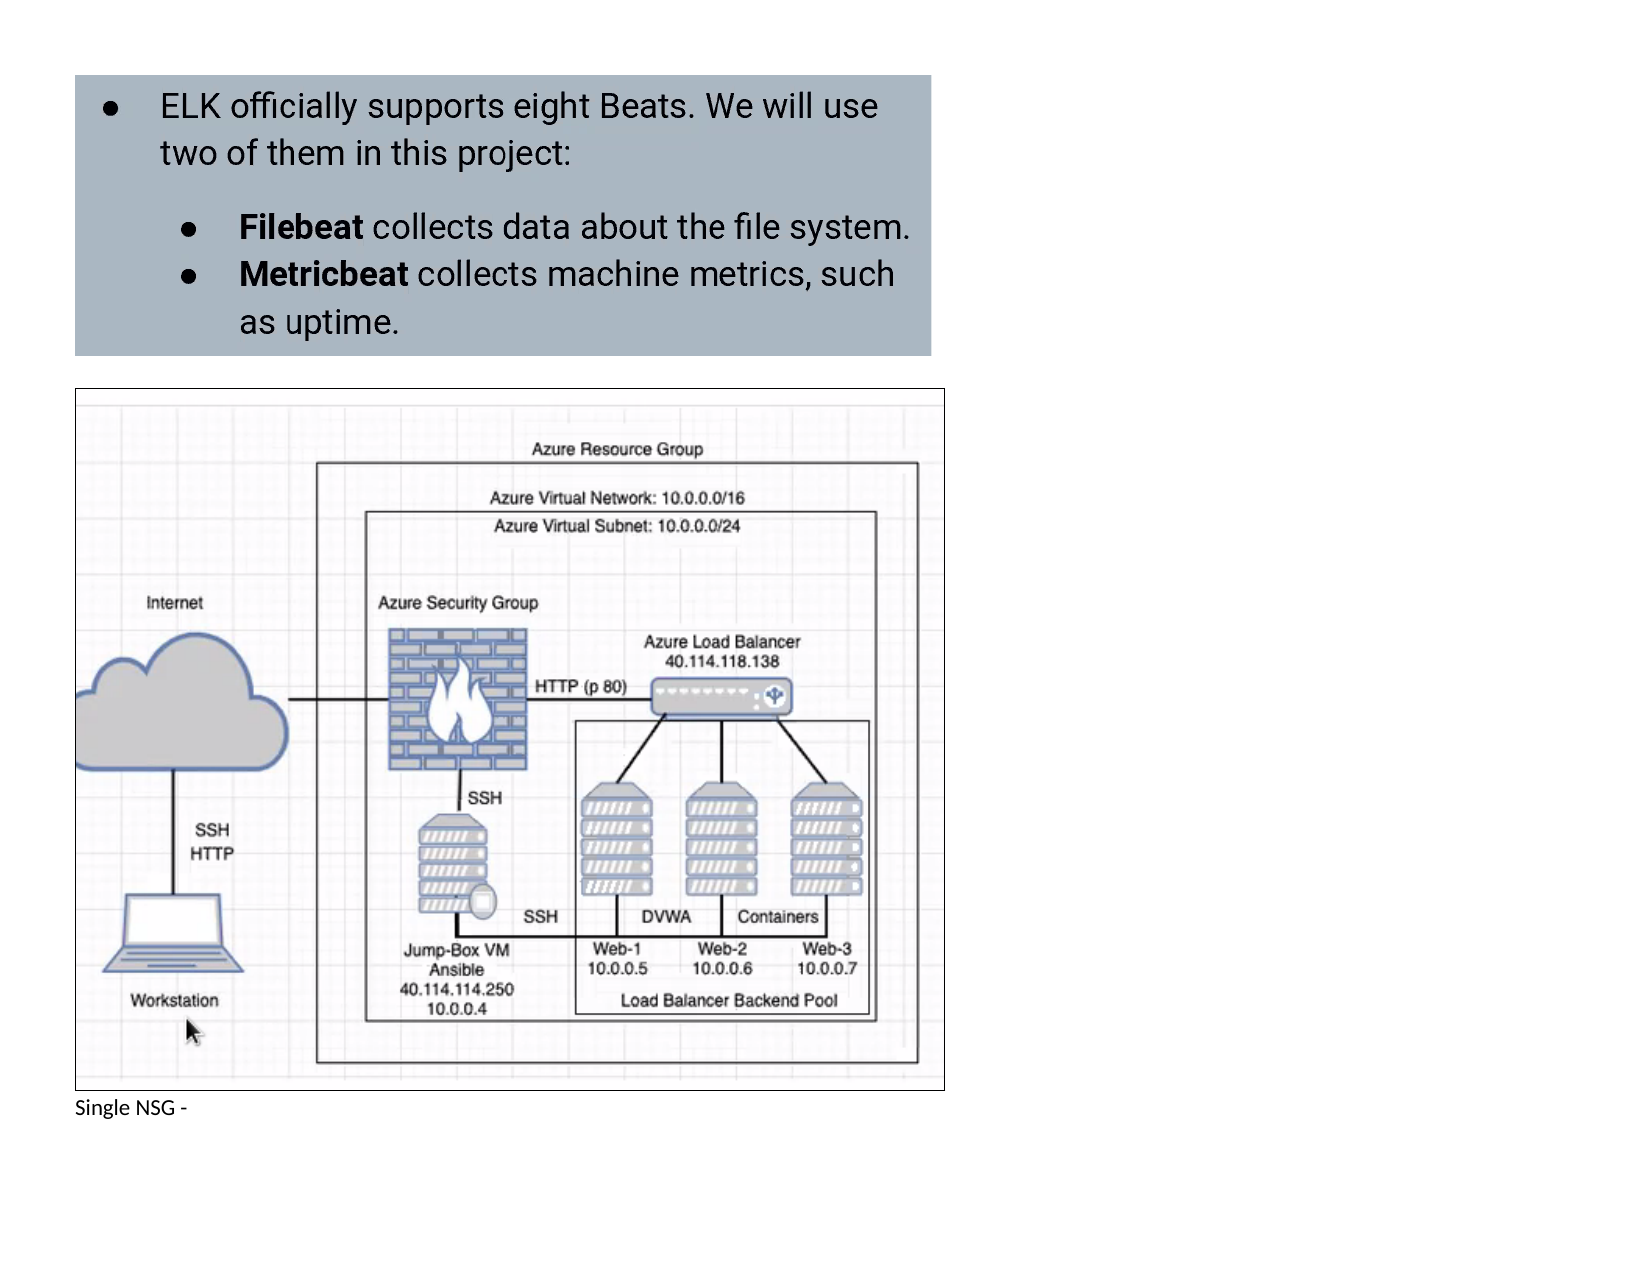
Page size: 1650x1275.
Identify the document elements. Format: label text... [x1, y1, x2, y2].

picture [76, 389, 944, 1090]
picture [75, 75, 932, 356]
text Single NSG - [75, 1093, 1575, 1121]
